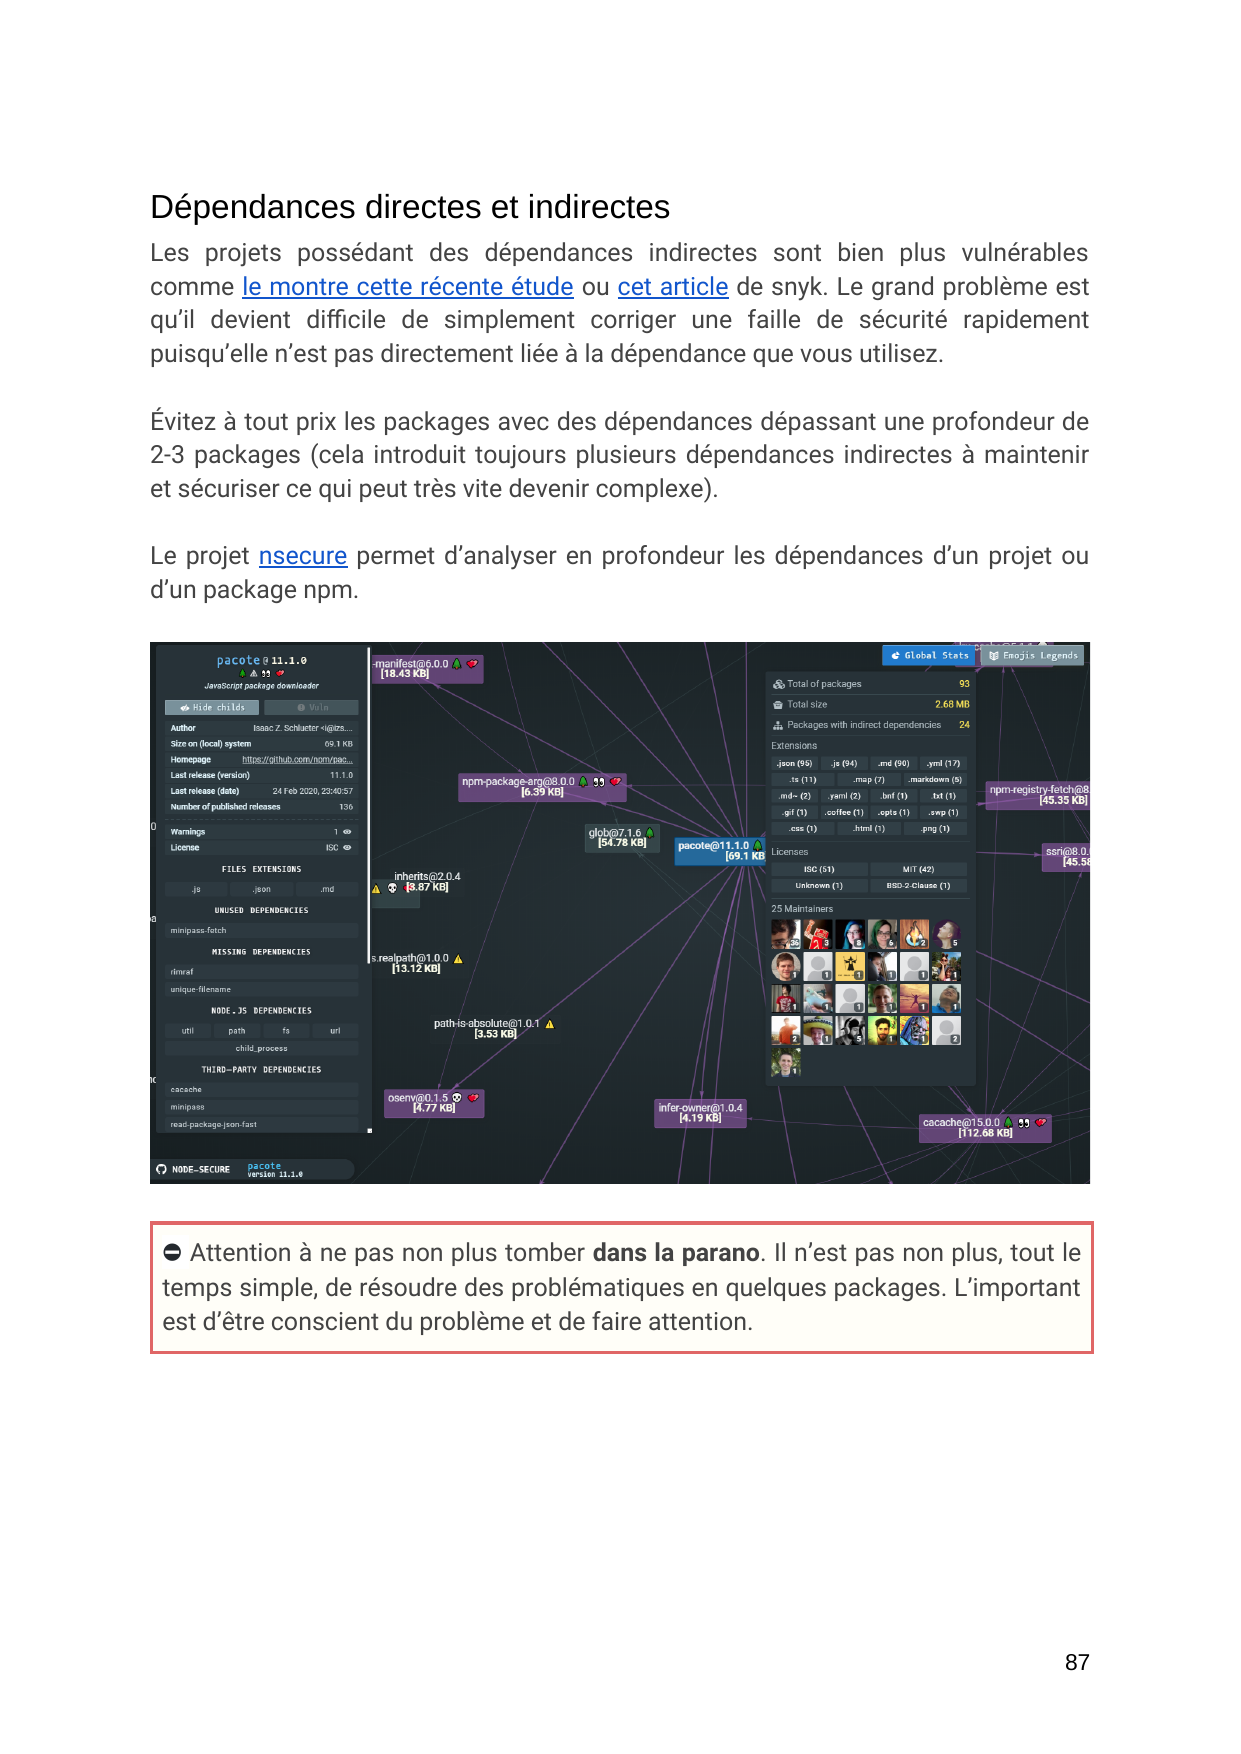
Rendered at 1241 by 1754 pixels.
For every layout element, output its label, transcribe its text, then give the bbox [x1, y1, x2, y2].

table_header ⛔ Attention à ne pas non plus tomber dans la parano. Il n’est pas non plus, tout le temps simple, de résoudre des problématiques en quelques packages. L’important est d’être conscient du problème et de faire attention. [153, 1225, 1091, 1351]
text Évitez à tout prix les packages avec des dépendances dépassant une profondeur de 2-3 packages (cela introduit toujours plusieurs dépendances indirectes à maintenir et sécuriser ce qui peut très vite devenir complexe). [150, 407, 1090, 503]
picture [150, 642, 1091, 1184]
subtitle Dépendances directes et indirectes [150, 187, 1090, 226]
text Le projet nsecure permet d’analyser en profondeur les dépendances d’un projet ou d’un package npm. [150, 541, 1090, 604]
text Les projets possédant des dépendances indirectes sont bien plus vulnérables comme le montre cette récente étude ou cet article de snyk. Le grand problème est qu’il devient difficile de simplement corriger une faille de sécurité rapidement puisqu’elle n’est pas directement liée à la dépendance que vous utilisez. [150, 238, 1090, 369]
